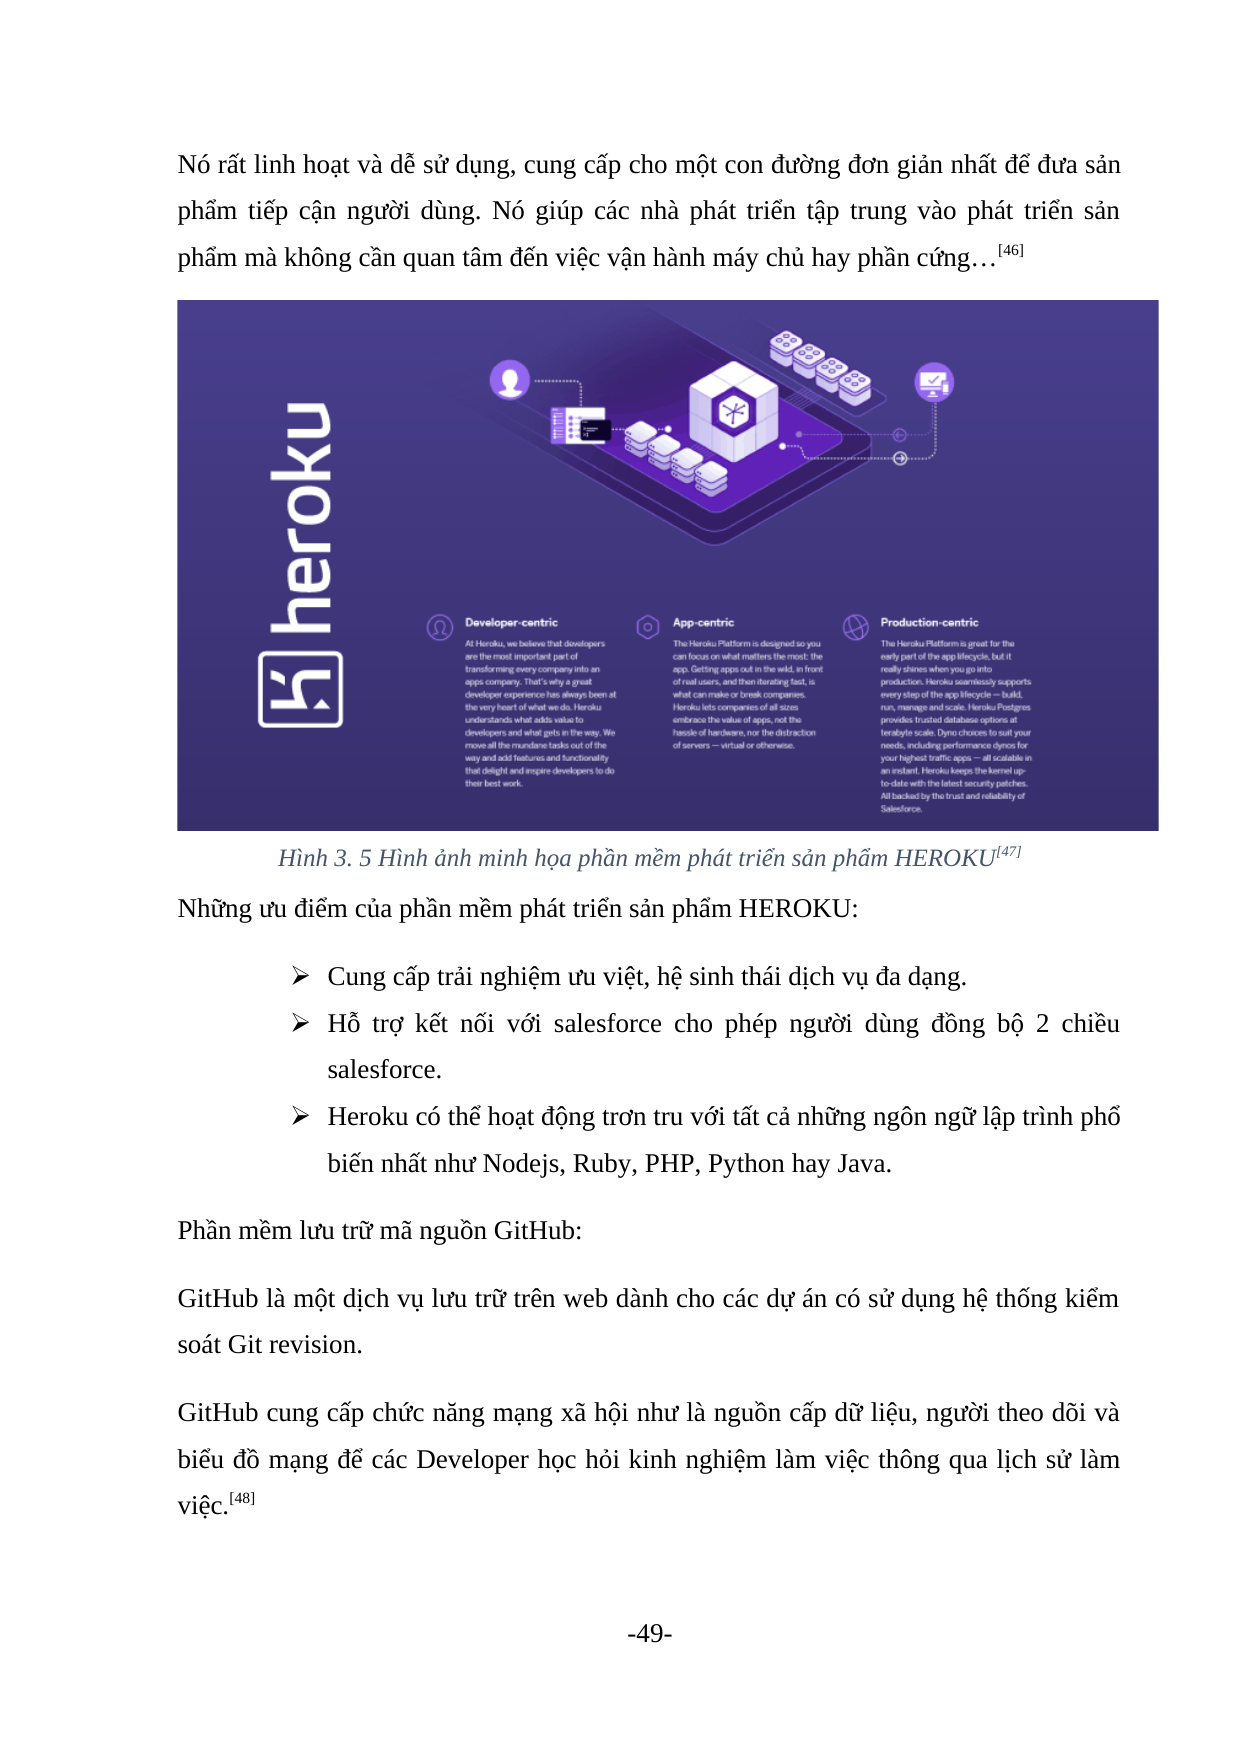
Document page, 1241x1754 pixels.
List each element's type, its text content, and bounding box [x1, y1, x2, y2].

text Phần mềm lưu trữ mã nguồn GitHub: [177, 1214, 1122, 1246]
text Hình 3. 5 Hình ảnh minh họa phần mềm phát triển sản phẩm HEROKU[47] [177, 843, 1122, 871]
text Nó rất linh hoạt và dễ sử dụng, cung cấp cho một con đường đơn giản nhất để đưa sản phẩm tiếp cận người dùng. Nó giúp các nhà phát triển tập trung vào phát triển sản phẩm mà không cần quan tâm đến việc vận hành máy chủ hay phần cứng…[46] [177, 148, 1122, 272]
list Cung cấp trải nghiệm ưu việt, hệ sinh thái dịch vụ đa dạng. [290, 960, 1122, 991]
list Hỗ trợ kết nối với salesforce cho phép người dùng đồng bộ 2 chiều salesforce. [290, 1007, 1122, 1084]
picture [177, 300, 1159, 831]
text GitHub cung cấp chức năng mạng xã hội như là nguồn cấp dữ liệu, người theo dõi và biểu đồ mạng để các Developer học hỏi kinh nghiệm làm việc thông qua lịch sử làm việc.[48] [177, 1396, 1122, 1521]
text Những ưu điểm của phần mềm phát triển sản phẩm HEROKU: [177, 892, 1122, 923]
list Heroku có thể hoạt động trơn tru với tất cả những ngôn ngữ lập trình phổ biến nhất như Nodejs, Ruby, PHP, Python hay Java. [290, 1100, 1122, 1178]
text GitHub là một dịch vụ lưu trữ trên web dành cho các dự án có sử dụng hệ thống kiểm soát Git revision. [177, 1282, 1122, 1360]
